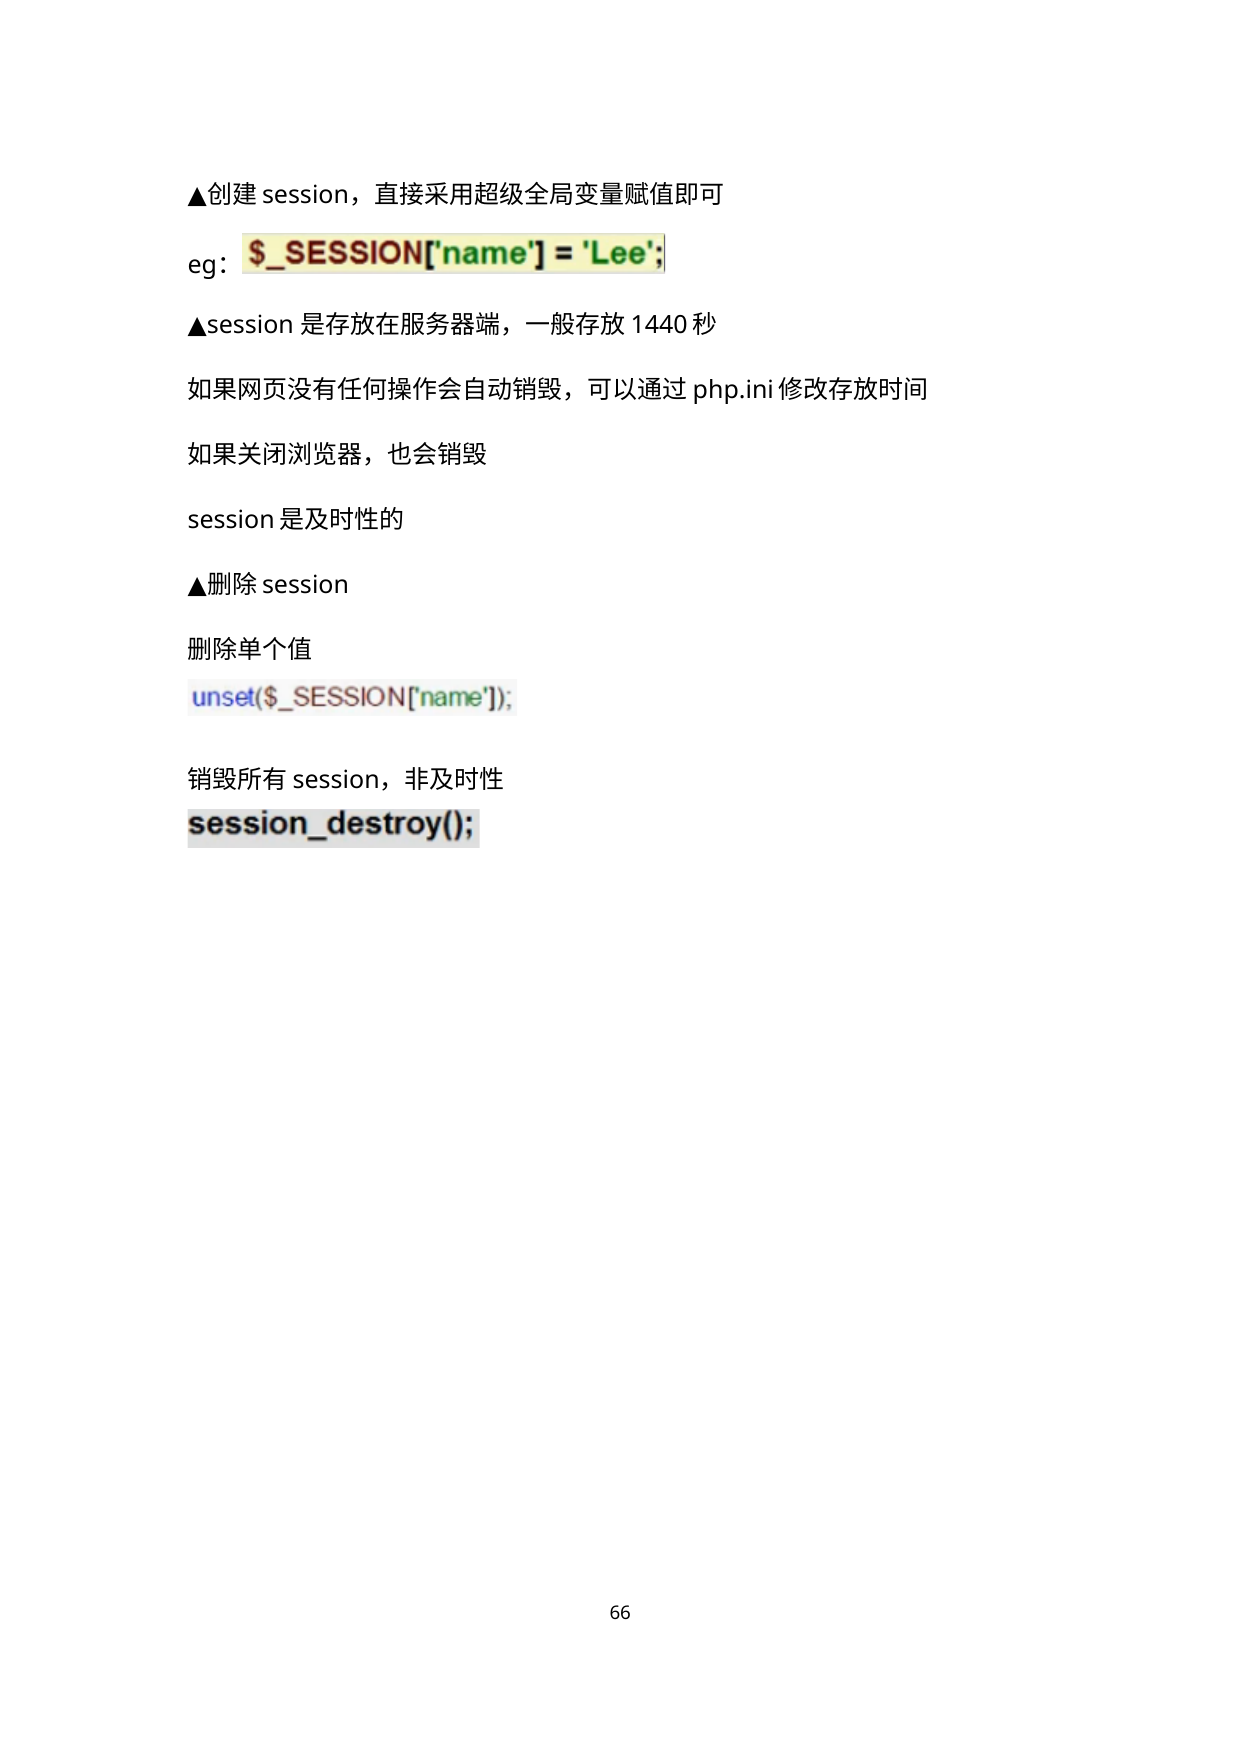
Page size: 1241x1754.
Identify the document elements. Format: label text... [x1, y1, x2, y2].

text 如果关闭浏览器，也会销毁 [187, 420, 1053, 485]
text session是及时性的 [187, 485, 1053, 550]
picture [187, 679, 518, 716]
text ▲删除session [187, 550, 1053, 615]
text ▲创建session，直接采用超级全局变量赋值即可 [187, 160, 1053, 225]
text 删除单个值 [187, 615, 1053, 680]
picture [187, 809, 480, 848]
text ▲session 是存放在服务器端，一般存放1440秒 [187, 290, 1053, 355]
text 如果网页没有任何操作会自动销毁，可以通过php.ini修改存放时间 [187, 355, 1053, 420]
picture [242, 233, 666, 274]
text 销毁所有session，非及时性 [187, 745, 1053, 810]
